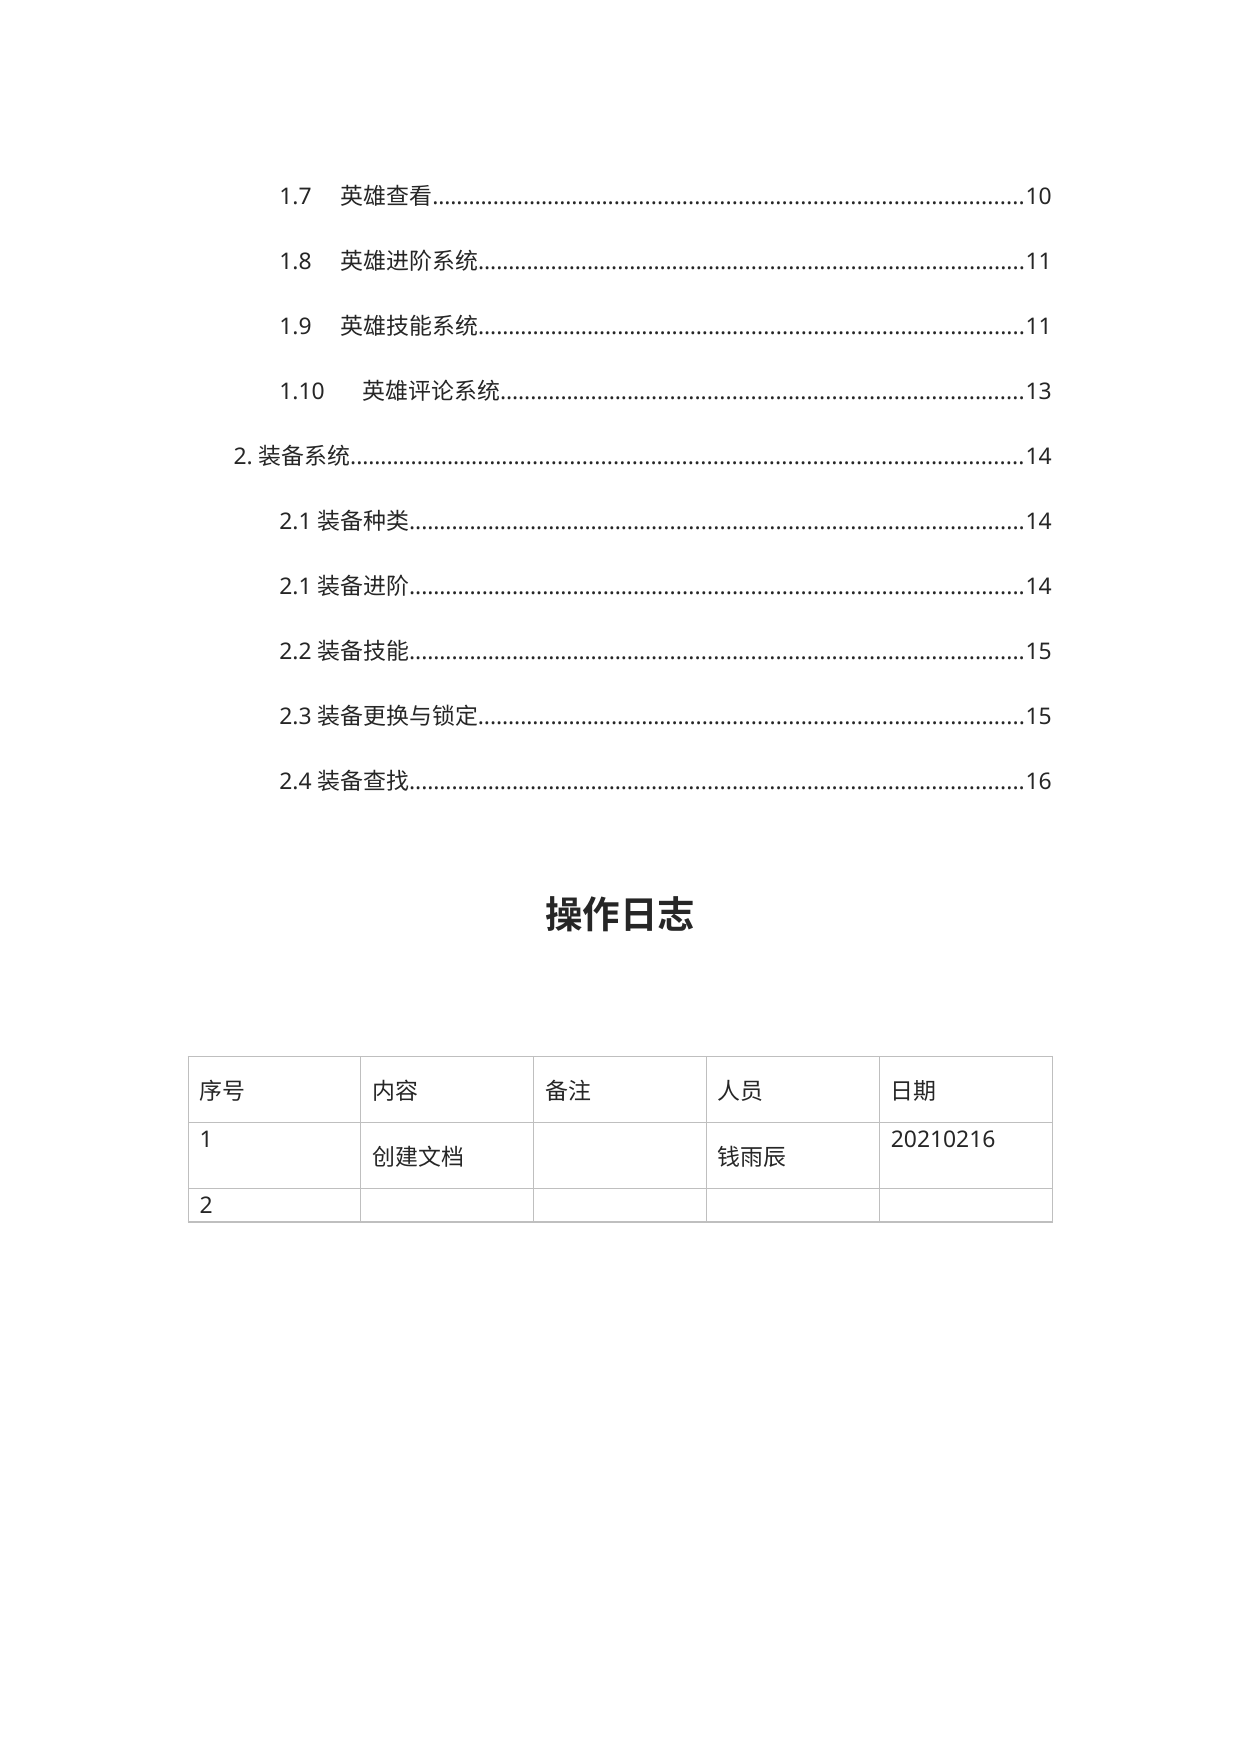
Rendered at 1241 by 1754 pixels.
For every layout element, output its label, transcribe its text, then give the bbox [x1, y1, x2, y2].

table_cell 1 [189, 1123, 360, 1188]
table_cell 2 [189, 1189, 360, 1221]
table_cell 创建文档 [361, 1123, 533, 1188]
table_cell [534, 1189, 706, 1221]
table_header 日期 [880, 1057, 1052, 1122]
table_cell [880, 1189, 1052, 1221]
table_cell 20210216 [880, 1123, 1052, 1188]
table_cell [534, 1123, 706, 1188]
table_header 序号 [189, 1057, 360, 1122]
table_cell [707, 1189, 879, 1221]
table_header 人员 [707, 1057, 879, 1122]
subtitle 操作日志 [187, 880, 1053, 945]
table_cell 钱雨辰 [707, 1123, 879, 1188]
table_header 内容 [361, 1057, 533, 1122]
table_header 备注 [534, 1057, 706, 1122]
table_cell [361, 1189, 533, 1221]
